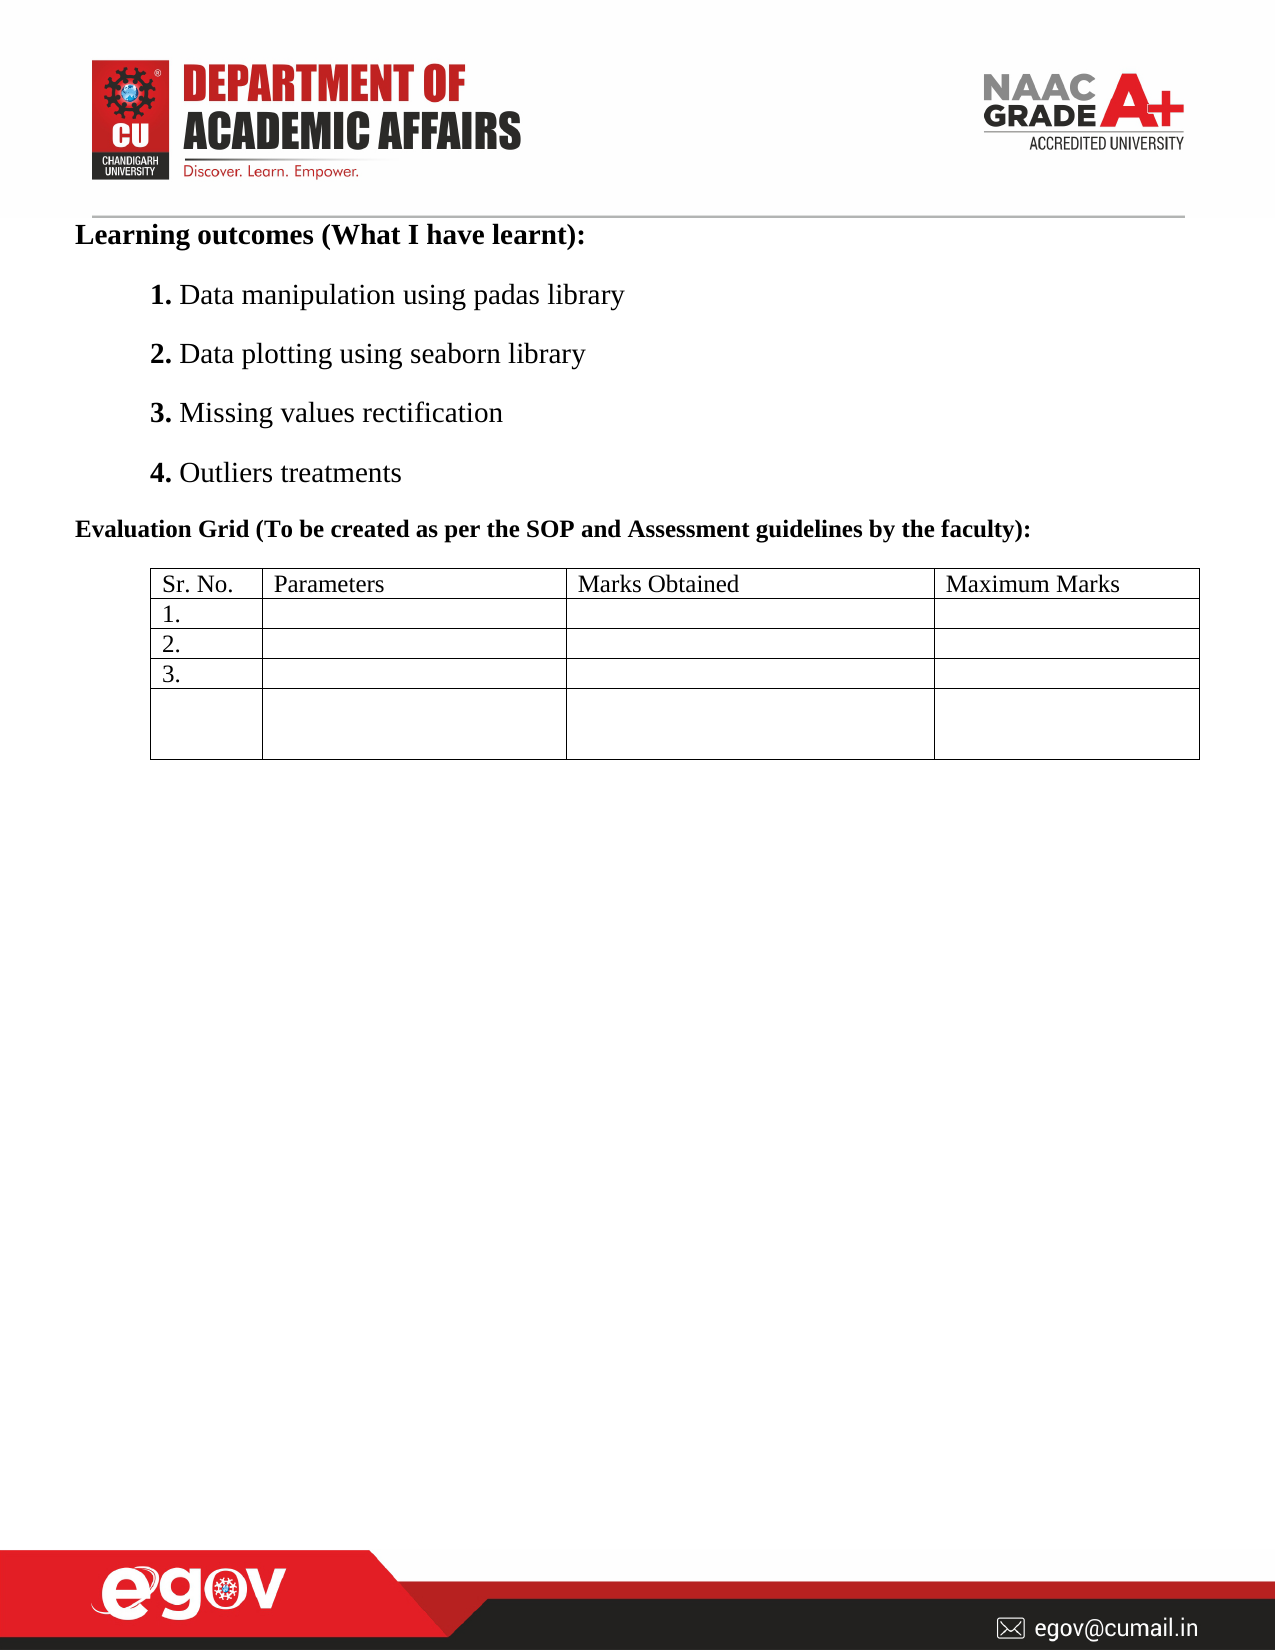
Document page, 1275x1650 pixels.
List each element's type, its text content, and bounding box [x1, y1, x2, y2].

table_header Marks Obtained [567, 569, 934, 598]
text 1. Data manipulation using padas library [150, 277, 1200, 310]
text Learning outcomes (What I have learnt): [75, 217, 1200, 251]
table_header Sr. No. [151, 569, 262, 598]
table_cell [151, 689, 262, 759]
table_cell [935, 689, 1199, 759]
table_cell [263, 599, 566, 628]
table_header Parameters [263, 569, 566, 598]
table_cell [567, 659, 934, 687]
table_cell [935, 599, 1199, 628]
text 2. Data plotting using seaborn library [150, 336, 1200, 370]
table_header Maximum Marks [935, 569, 1199, 598]
table_cell [263, 629, 566, 658]
table_cell [263, 659, 566, 687]
text Evaluation Grid (To be created as per the SOP and Assessment guidelines by the faculty): [75, 514, 1200, 543]
picture [0, 1549, 1275, 1650]
table_cell [567, 689, 934, 759]
table_cell 1. [151, 599, 262, 628]
text 3. Missing values rectification [150, 396, 1200, 429]
picture [0, 0, 1275, 218]
table_cell [263, 689, 566, 759]
table_cell [935, 629, 1199, 658]
table_cell 2. [151, 629, 262, 658]
table_cell 3. [151, 659, 262, 687]
table_cell [567, 599, 934, 628]
table_cell [567, 629, 934, 658]
table_cell [935, 659, 1199, 687]
text 4. Outliers treatments [150, 455, 1200, 488]
